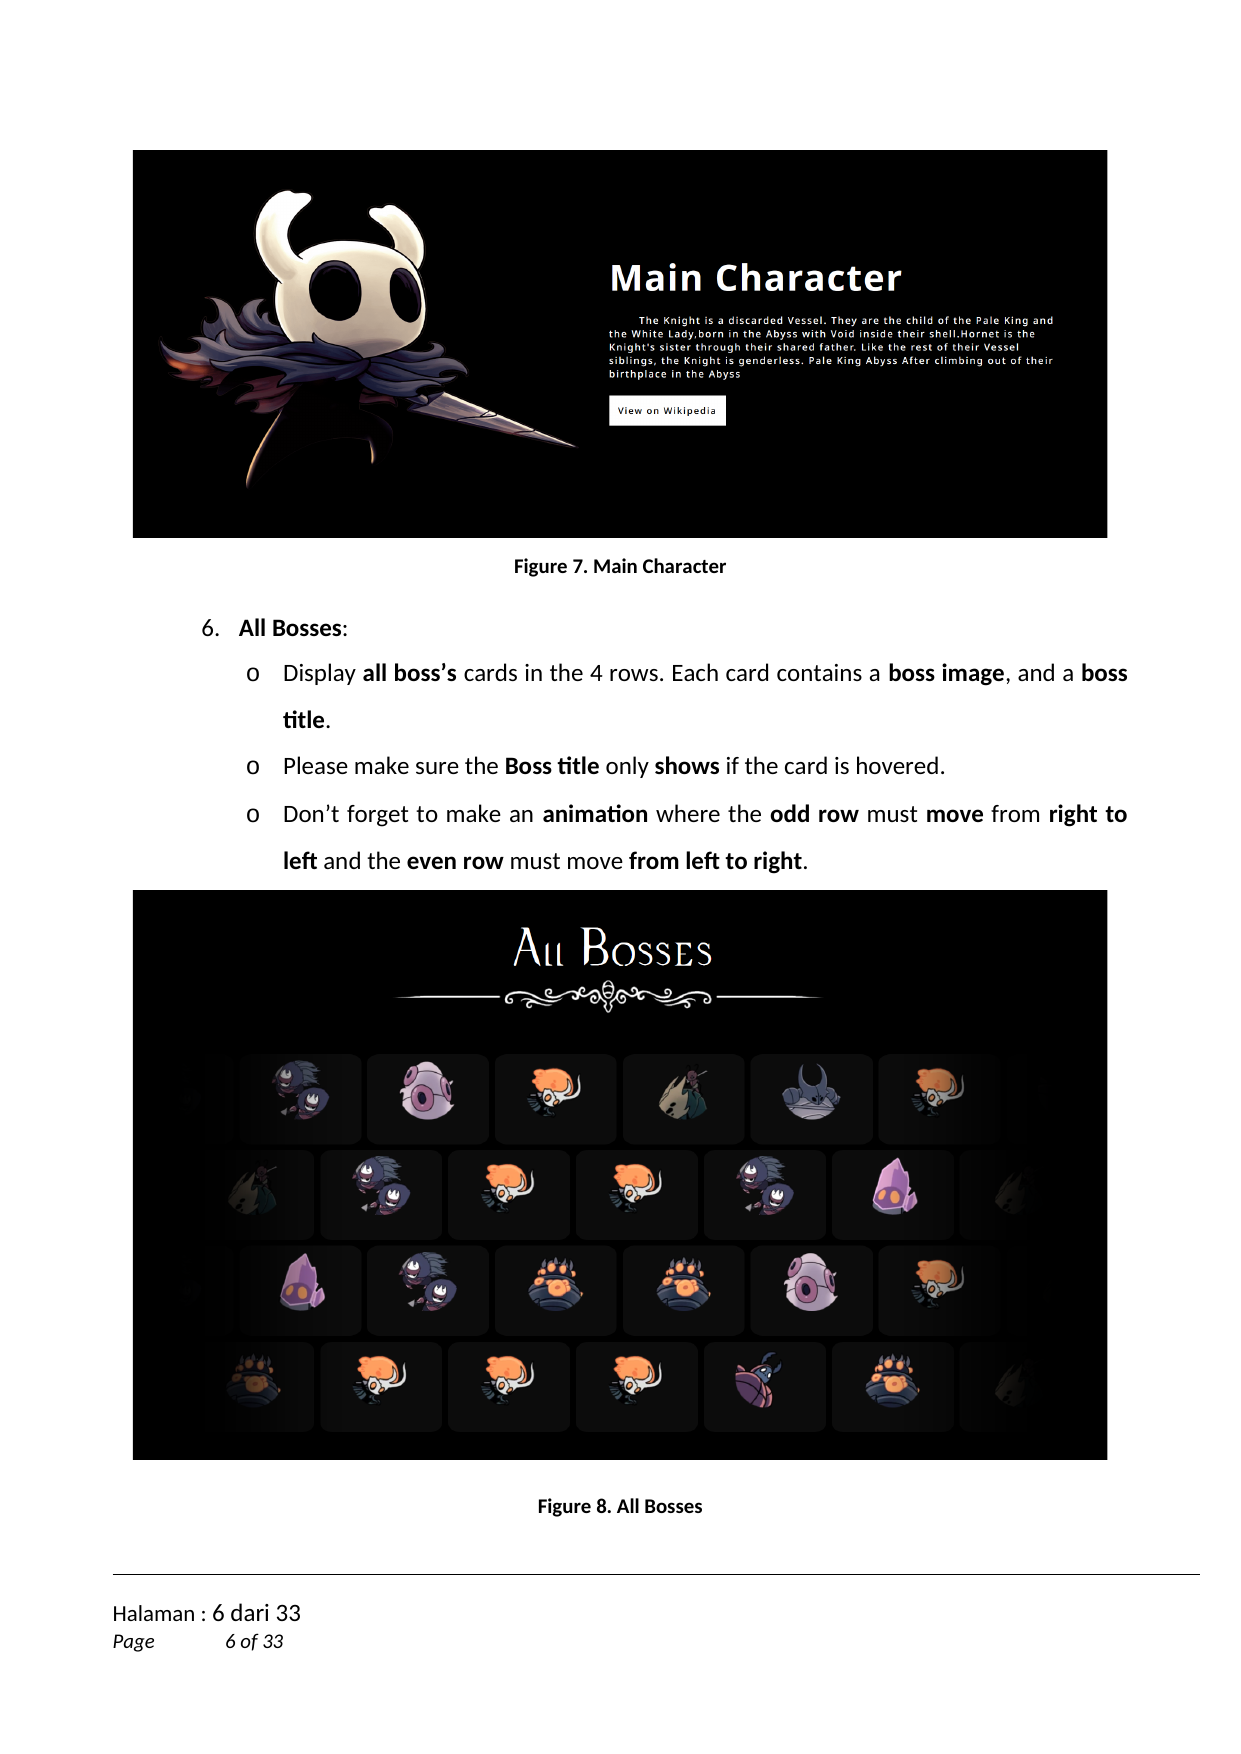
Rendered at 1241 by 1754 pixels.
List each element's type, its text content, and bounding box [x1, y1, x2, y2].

list Display all boss’s cards in the 4 rows. Each card contains a boss image, and a boss title. [245, 658, 1128, 735]
text Figure 8. All Bosses [112, 1493, 1128, 1518]
picture [132, 150, 1108, 538]
list Don’t forget to make an animation where the odd row must move from right to left and the even row must move from left to right. [245, 798, 1128, 875]
list Please make sure the Boss title only shows if the card is hovered. [245, 750, 1128, 782]
text Figure 7. Main Character [112, 553, 1128, 578]
list All Bosses: [201, 612, 1128, 642]
picture [132, 890, 1108, 1460]
